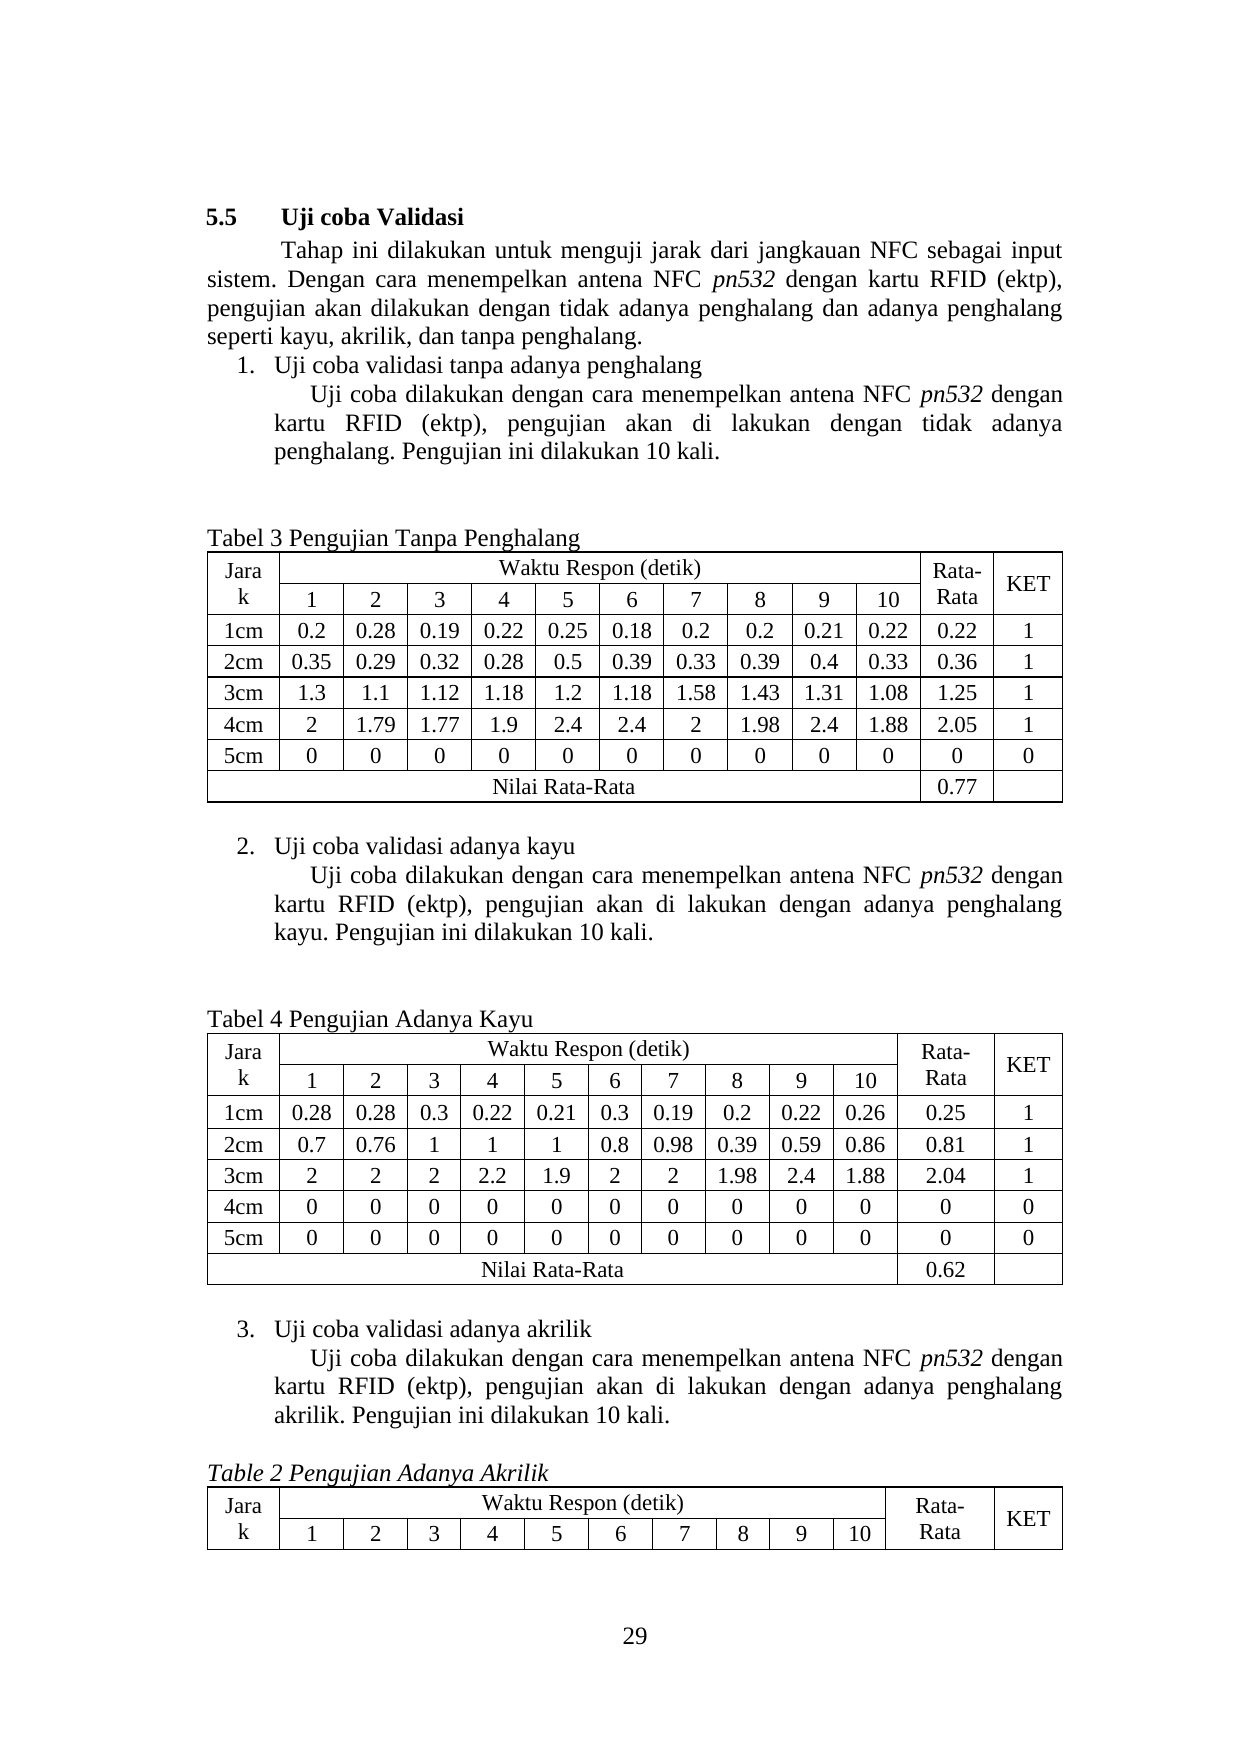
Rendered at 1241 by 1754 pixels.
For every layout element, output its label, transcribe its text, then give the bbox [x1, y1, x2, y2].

table_cell 3cm [208, 1160, 279, 1190]
table_cell 1.79 [344, 709, 407, 739]
text Tabel 4 Pengujian Adanya Kayu [207, 1004, 1063, 1032]
table_cell 1 [280, 1065, 343, 1095]
table_cell 0 [898, 1191, 994, 1222]
table_cell 2 [280, 709, 343, 739]
table_cell 0.62 [898, 1254, 994, 1284]
table_cell 1.88 [857, 709, 920, 739]
table_cell 2 [408, 1160, 460, 1190]
table_header Rata-Rata [886, 1488, 994, 1549]
table_cell 2.04 [898, 1160, 994, 1190]
table_cell 1 [280, 584, 343, 614]
table_cell 8 [717, 1519, 769, 1549]
table_cell 0 [600, 740, 663, 770]
table_cell 2.4 [600, 709, 663, 739]
table_cell 0.32 [408, 646, 471, 676]
table_cell 0 [589, 1191, 641, 1222]
table_cell 4cm [208, 1191, 279, 1222]
table_header Jarak [208, 1034, 279, 1095]
table_cell 0.2 [664, 615, 727, 645]
table_cell 0.2 [706, 1096, 769, 1128]
text Uji coba dilakukan dengan cara menempelkan antena NFC pn532 dengan kartu RFID (ektp), pengujian akan di lakukan dengan adanya penghalang akrilik. Pengujian ini dilakukan 10 kali. [274, 1343, 1063, 1429]
table_cell 0.39 [706, 1129, 769, 1159]
table_cell 0.7 [280, 1129, 343, 1159]
table_cell 1.25 [921, 678, 993, 708]
table_cell 0.81 [898, 1129, 994, 1159]
table_cell Nilai Rata-Rata [208, 771, 920, 801]
table_cell 0.25 [898, 1096, 994, 1128]
table_cell 5 [525, 1065, 588, 1095]
table_header Waktu Respon (detik) [280, 553, 920, 583]
table_cell 6 [600, 584, 663, 614]
table_cell 0 [834, 1223, 897, 1253]
text Tahap ini dilakukan untuk menguji jarak dari jangkauan NFC sebagai input sistem. Dengan cara menempelkan antena NFC pn532 dengan kartu RFID (ektp), pengujian akan dilakukan dengan tidak adanya penghalang dan adanya penghalang seperti kayu, akrilik, dan tanpa penghalang. [207, 235, 1063, 350]
table_cell 1.2 [536, 678, 599, 708]
table_cell 0.76 [344, 1129, 407, 1159]
table_cell 0.39 [728, 646, 792, 676]
table_cell 1.43 [728, 678, 792, 708]
table_cell 1 [994, 646, 1062, 676]
table_cell 1 [995, 1129, 1062, 1159]
table_cell 0.59 [770, 1129, 833, 1159]
table_cell 1.98 [728, 709, 792, 739]
table_cell 0 [706, 1223, 769, 1253]
table_cell 1 [280, 1519, 343, 1549]
table_cell 0 [589, 1223, 641, 1253]
table_cell 0.36 [921, 646, 993, 676]
table_cell 2.4 [793, 709, 856, 739]
table_cell 0.29 [344, 646, 407, 676]
table_cell 0 [280, 1223, 343, 1253]
table_cell 3cm [208, 678, 279, 708]
table_cell 0 [344, 740, 407, 770]
table_cell 5cm [208, 740, 279, 770]
table_cell 0.2 [280, 615, 343, 645]
table_header Rata-Rata [898, 1034, 994, 1095]
table_cell 1.1 [344, 678, 407, 708]
table_cell 2.4 [536, 709, 599, 739]
table_header Waktu Respon (detik) [280, 1488, 885, 1518]
table_cell 0 [344, 1223, 407, 1253]
table_cell 0 [834, 1191, 897, 1222]
table_cell 9 [770, 1065, 833, 1095]
table_cell 0.19 [408, 615, 471, 645]
table_cell 1 [994, 615, 1062, 645]
table_cell 0 [280, 740, 343, 770]
table_cell 1 [995, 1096, 1062, 1128]
table_cell 1 [525, 1129, 588, 1159]
table_cell 2 [664, 709, 727, 739]
table_cell 1.12 [408, 678, 471, 708]
table_cell 1.08 [857, 678, 920, 708]
table_cell 0.21 [525, 1096, 588, 1128]
table_cell 0.3 [408, 1096, 460, 1128]
table_cell 2.2 [461, 1160, 524, 1190]
table_cell 0 [642, 1223, 705, 1253]
table_header Jarak [208, 1488, 279, 1549]
table_cell 4 [461, 1065, 524, 1095]
table_cell 0 [408, 1223, 460, 1253]
table_cell 0 [770, 1191, 833, 1222]
table_cell 0.35 [280, 646, 343, 676]
table_cell [995, 1254, 1062, 1284]
list Uji coba validasi adanya kayu [236, 831, 1063, 860]
subtitle Uji coba Validasi [206, 202, 1063, 231]
table_cell 0.3 [589, 1096, 641, 1128]
table_cell 0.98 [642, 1129, 705, 1159]
table_cell 0.5 [536, 646, 599, 676]
table_cell 1.18 [600, 678, 663, 708]
table_cell 0 [898, 1223, 994, 1253]
table_cell 7 [653, 1519, 716, 1549]
table_cell 3 [408, 584, 471, 614]
table_cell 4 [461, 1519, 524, 1549]
table_cell 0 [461, 1223, 524, 1253]
table_cell 0.25 [536, 615, 599, 645]
table_header Waktu Respon (detik) [280, 1034, 897, 1064]
table_cell 0.28 [344, 615, 407, 645]
table_cell 0.8 [589, 1129, 641, 1159]
list Uji coba validasi adanya akrilik [236, 1314, 1063, 1343]
table_cell 0.18 [600, 615, 663, 645]
table_header KET [995, 1034, 1062, 1095]
table_cell Nilai Rata-Rata [208, 1254, 897, 1284]
table_cell 0.28 [472, 646, 535, 676]
table_cell 2 [344, 1065, 407, 1095]
table_cell 0.26 [834, 1096, 897, 1128]
table_cell 5cm [208, 1223, 279, 1253]
table_cell 0 [706, 1191, 769, 1222]
table_cell 9 [770, 1519, 833, 1549]
table_cell 1cm [208, 1096, 279, 1128]
table_cell 0 [664, 740, 727, 770]
table_cell 3 [408, 1519, 460, 1549]
table_cell 4cm [208, 709, 279, 739]
table_cell 4 [472, 584, 535, 614]
table_cell 1 [408, 1129, 460, 1159]
table_cell 0.86 [834, 1129, 897, 1159]
table_cell 10 [834, 1519, 885, 1549]
table_cell 2 [280, 1160, 343, 1190]
table_cell 2 [589, 1160, 641, 1190]
table_cell 0 [995, 1191, 1062, 1222]
table_cell 0 [994, 740, 1062, 770]
table_cell 1.31 [793, 678, 856, 708]
table_header Jarak [208, 553, 279, 614]
table_cell 1.77 [408, 709, 471, 739]
table_cell 1.18 [472, 678, 535, 708]
text Uji coba dilakukan dengan cara menempelkan antena NFC pn532 dengan kartu RFID (ektp), pengujian akan di lakukan dengan adanya penghalang kayu. Pengujian ini dilakukan 10 kali. [274, 860, 1063, 946]
table_cell 1 [995, 1160, 1062, 1190]
table_cell 1.58 [664, 678, 727, 708]
table_cell 1.3 [280, 678, 343, 708]
table_cell 6 [589, 1519, 652, 1549]
table_header KET [994, 553, 1062, 614]
table_cell 2.05 [921, 709, 993, 739]
table_cell 1 [994, 709, 1062, 739]
table_cell 1cm [208, 615, 279, 645]
table_cell 0 [770, 1223, 833, 1253]
table_cell 0 [921, 740, 993, 770]
table_cell 0 [857, 740, 920, 770]
table_cell 0 [525, 1191, 588, 1222]
table_cell 0 [408, 740, 471, 770]
table_cell 9 [793, 584, 856, 614]
text Tabel 3 Pengujian Tanpa Penghalang [207, 523, 1063, 551]
table_cell 0 [344, 1191, 407, 1222]
table_cell 0 [536, 740, 599, 770]
table_cell 0.28 [280, 1096, 343, 1128]
table_cell 0.19 [642, 1096, 705, 1128]
table_cell 0.21 [793, 615, 856, 645]
table_cell 0.22 [921, 615, 993, 645]
table_cell 0.22 [857, 615, 920, 645]
table_cell 0 [642, 1191, 705, 1222]
table_cell 0.22 [472, 615, 535, 645]
list Uji coba validasi tanpa adanya penghalang [236, 350, 1063, 379]
table_cell 0 [408, 1191, 460, 1222]
table_cell 2cm [208, 1129, 279, 1159]
table_cell 3 [408, 1065, 460, 1095]
table_cell 5 [536, 584, 599, 614]
table_cell 2 [344, 1160, 407, 1190]
table_cell 5 [525, 1519, 588, 1549]
table_cell 2.4 [770, 1160, 833, 1190]
table_cell 0.28 [344, 1096, 407, 1128]
table_cell 1 [994, 678, 1062, 708]
table_cell 0.22 [770, 1096, 833, 1128]
table_cell 6 [589, 1065, 641, 1095]
table_cell 2 [344, 584, 407, 614]
table_cell 2 [344, 1519, 407, 1549]
table_cell 1 [461, 1129, 524, 1159]
table_cell 0 [472, 740, 535, 770]
table_header Rata-Rata [921, 553, 993, 614]
table_cell 8 [728, 584, 792, 614]
table_cell 0.4 [793, 646, 856, 676]
table_cell 0 [995, 1223, 1062, 1253]
text Table 2 Pengujian Adanya Akrilik [207, 1458, 1063, 1486]
table_cell 0 [525, 1223, 588, 1253]
table_cell 0.33 [664, 646, 727, 676]
table_cell 1.9 [472, 709, 535, 739]
table_cell 1.98 [706, 1160, 769, 1190]
table_cell 0.33 [857, 646, 920, 676]
table_cell 0 [280, 1191, 343, 1222]
table_cell 10 [834, 1065, 897, 1095]
table_cell 1.88 [834, 1160, 897, 1190]
table_cell 7 [642, 1065, 705, 1095]
text Uji coba dilakukan dengan cara menempelkan antena NFC pn532 dengan kartu RFID (ektp), pengujian akan di lakukan dengan tidak adanya penghalang. Pengujian ini dilakukan 10 kali. [274, 379, 1063, 465]
table_cell 0.77 [921, 771, 993, 801]
table_cell 0.39 [600, 646, 663, 676]
table_cell [994, 771, 1062, 801]
table_cell 2 [642, 1160, 705, 1190]
table_cell 0 [793, 740, 856, 770]
table_cell 8 [706, 1065, 769, 1095]
table_cell 0 [461, 1191, 524, 1222]
table_cell 2cm [208, 646, 279, 676]
table_cell 0 [728, 740, 792, 770]
table_cell 7 [664, 584, 727, 614]
table_cell 1.9 [525, 1160, 588, 1190]
table_cell 0.22 [461, 1096, 524, 1128]
table_cell 0.2 [728, 615, 792, 645]
table_header KET [995, 1488, 1062, 1549]
table_cell 10 [857, 584, 920, 614]
